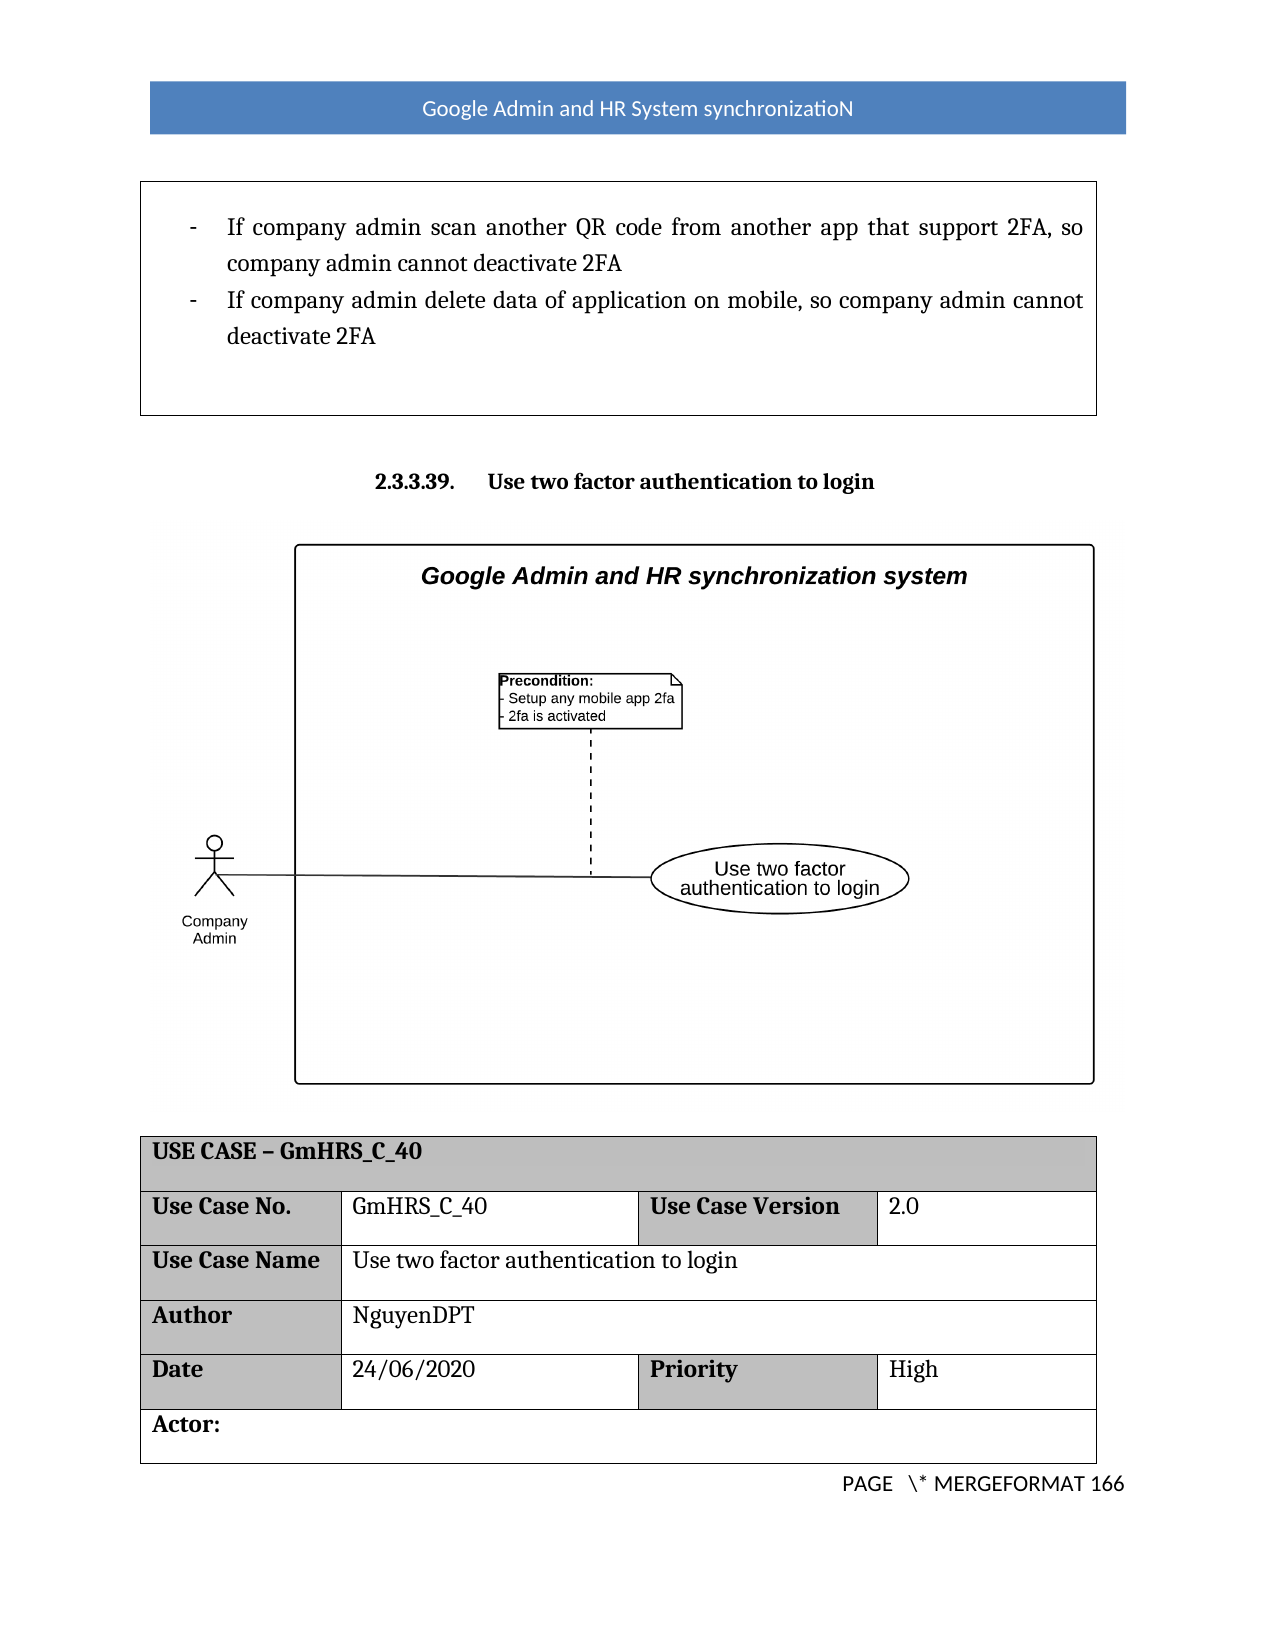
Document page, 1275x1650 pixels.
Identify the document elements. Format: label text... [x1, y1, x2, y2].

table_header USE CASE – GmHRS_C_40 [141, 1137, 1096, 1191]
table_cell Use two factor authentication to login [342, 1246, 1096, 1300]
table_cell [141, 1410, 1096, 1463]
table_cell 24/06/2020 [342, 1355, 638, 1409]
table_cell GmHRS_C_40 [342, 1192, 638, 1245]
picture [150, 520, 1125, 1112]
table_cell Use Case No. [141, 1192, 341, 1245]
table_cell 2.0 [878, 1192, 1096, 1245]
table_cell Use Case Name [141, 1246, 341, 1300]
table_cell Author [141, 1301, 341, 1354]
table_cell NguyenDPT [342, 1301, 1096, 1354]
table_cell Date [141, 1355, 341, 1409]
table_cell High [878, 1355, 1096, 1409]
table_cell Priority [639, 1355, 877, 1409]
subtitle Use two factor authentication to login [375, 469, 1125, 495]
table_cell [141, 182, 1096, 415]
table_cell Use Case Version [639, 1192, 877, 1245]
